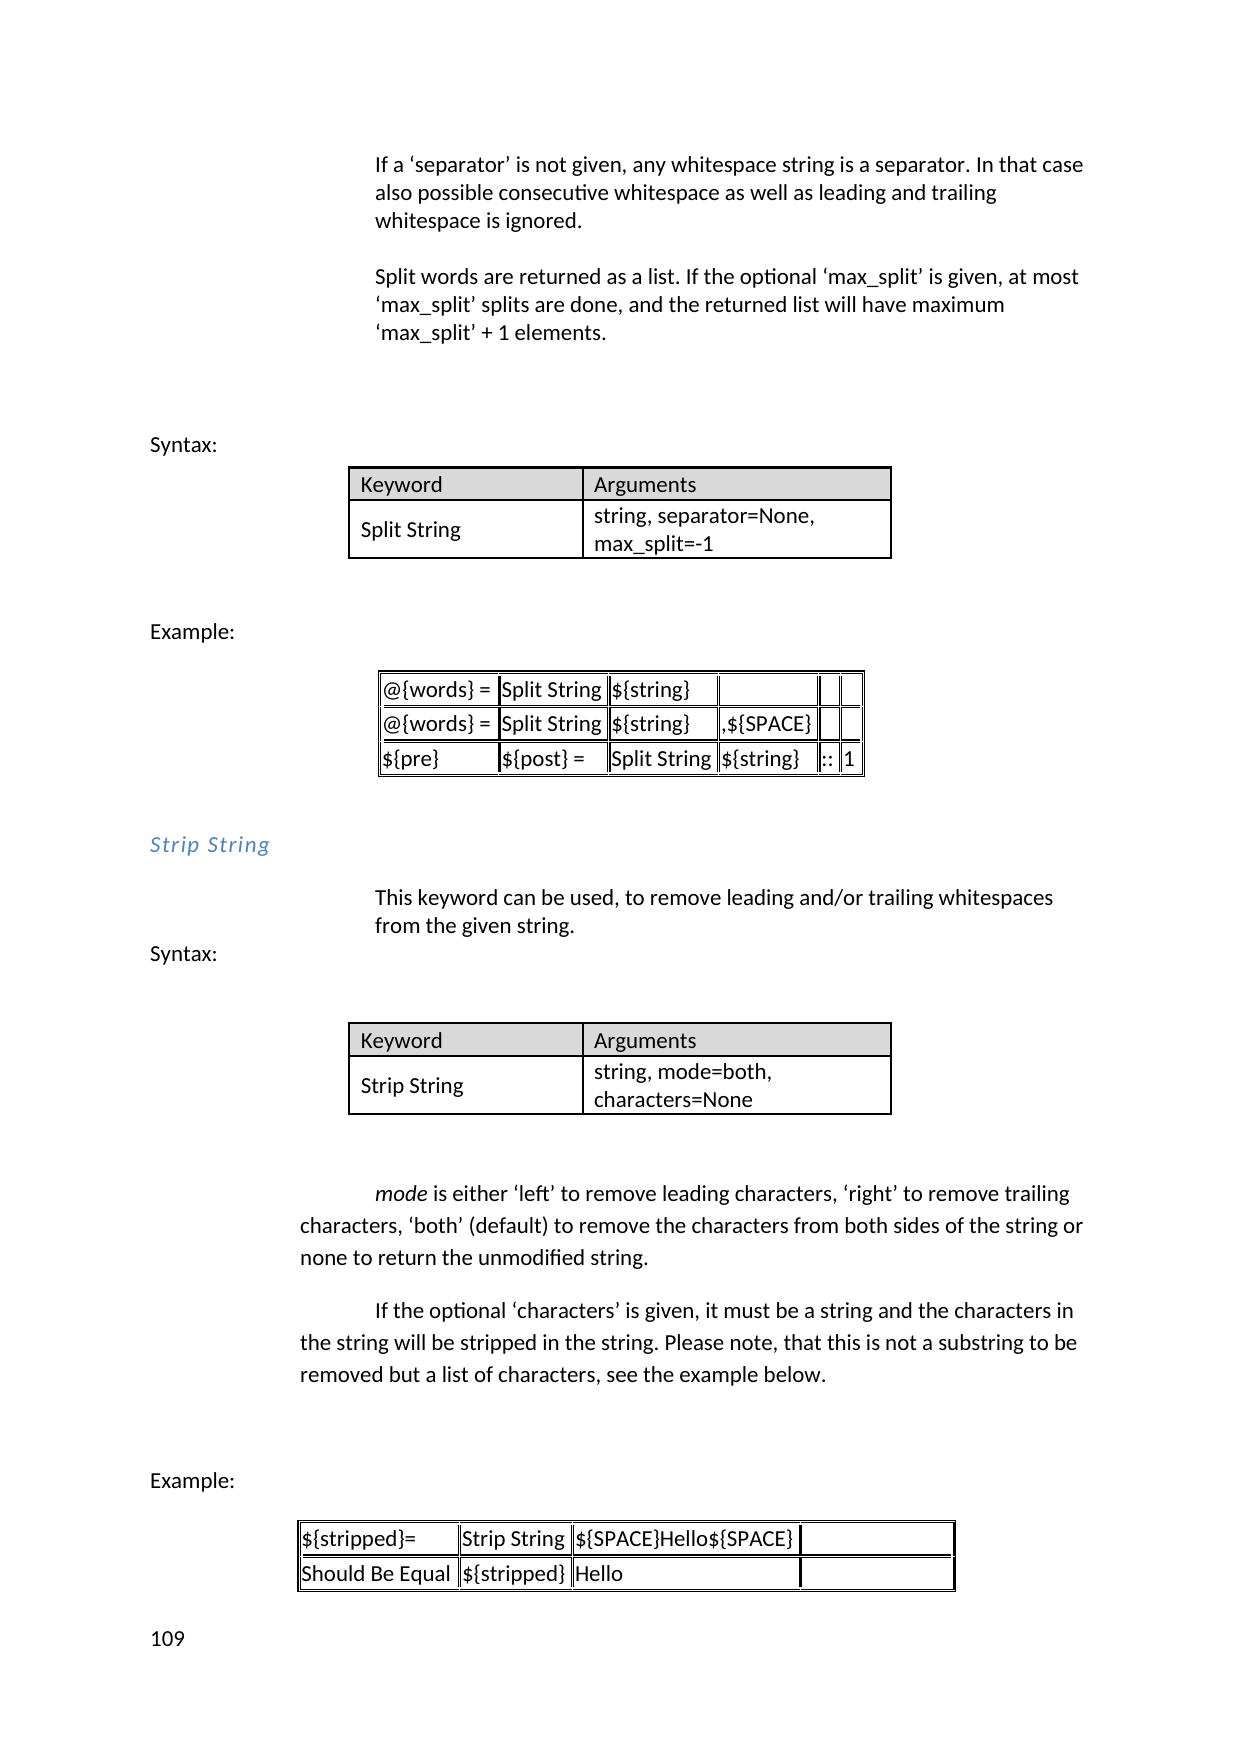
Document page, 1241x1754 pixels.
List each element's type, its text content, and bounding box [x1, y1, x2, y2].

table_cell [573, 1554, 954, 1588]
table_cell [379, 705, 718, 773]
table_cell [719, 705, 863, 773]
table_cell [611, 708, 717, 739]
text mode is either ‘left’ to remove leading characters, ‘right’ to remove trailing characters, ‘both’ (default) to remove the characters from both sides of the string or none to return the unmodified string. [300, 1179, 1090, 1271]
text Example: [150, 617, 1090, 645]
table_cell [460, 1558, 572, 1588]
text Syntax: [150, 939, 1090, 967]
text This keyword can be used, to remove leading and/or trailing whitespaces from the given string. [375, 883, 1090, 939]
text If a ‘separator’ is not given, any whitespace string is a separator. In that case also possible consecutive whitespace as well as leading and trailing whitespace is ignored. [375, 150, 1090, 234]
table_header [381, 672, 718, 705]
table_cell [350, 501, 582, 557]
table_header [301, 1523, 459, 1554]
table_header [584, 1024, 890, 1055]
text If the optional ‘characters’ is given, it must be a string and the characters in the string will be stripped in the string. Please note, that this is not a substring to be removed but a list of characters, see the example below. [300, 1296, 1090, 1389]
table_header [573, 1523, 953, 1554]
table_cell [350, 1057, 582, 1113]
subtitle Strip String [150, 830, 1090, 858]
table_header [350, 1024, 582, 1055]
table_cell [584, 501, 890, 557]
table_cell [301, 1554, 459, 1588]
text Example: [150, 1467, 1090, 1495]
text Syntax: [150, 430, 1090, 458]
text Split words are returned as a list. If the optional ‘max_split’ is given, at most ‘max_split’ splits are done, and the returned list will have maximum ‘max_split’ + 1 elements. [375, 262, 1090, 346]
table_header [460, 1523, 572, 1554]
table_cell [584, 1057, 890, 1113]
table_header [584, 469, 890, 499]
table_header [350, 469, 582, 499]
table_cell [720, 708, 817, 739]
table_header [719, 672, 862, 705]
